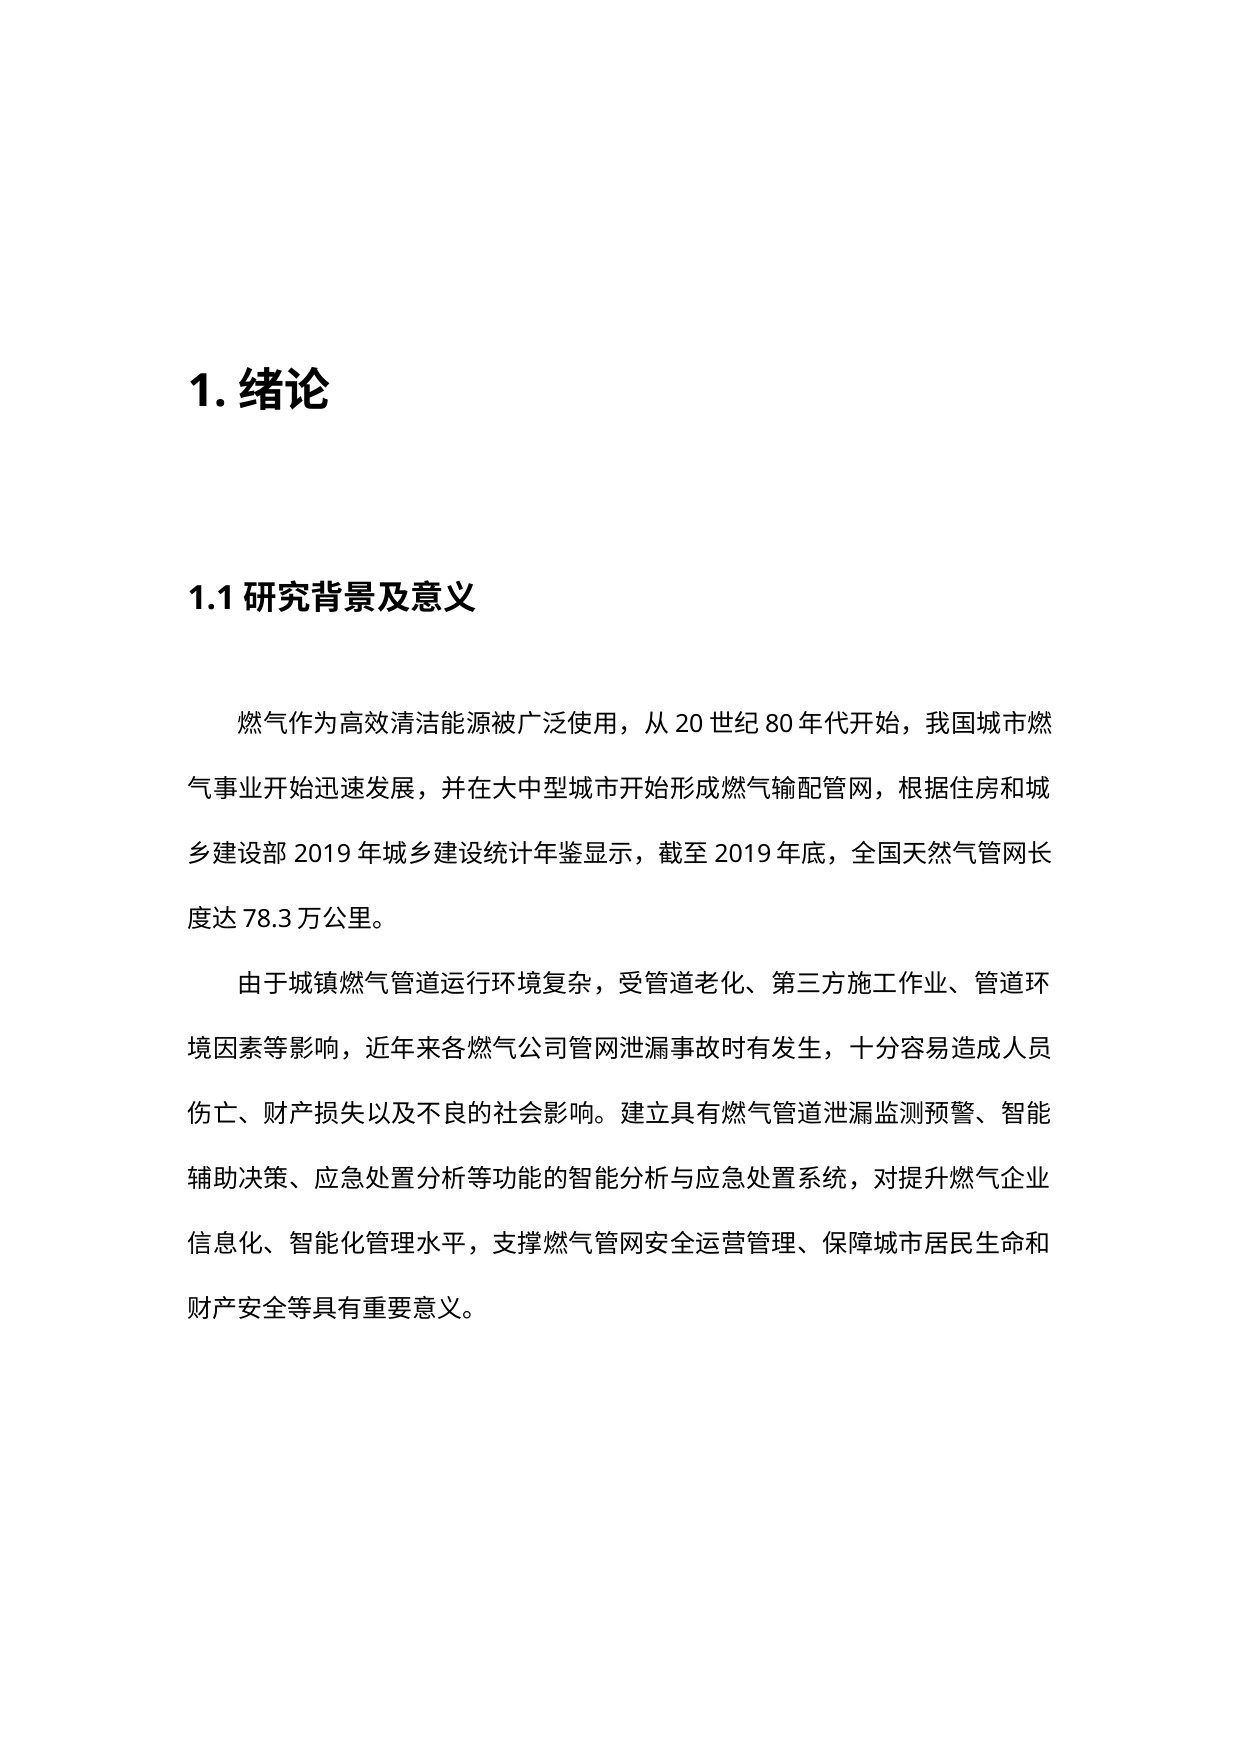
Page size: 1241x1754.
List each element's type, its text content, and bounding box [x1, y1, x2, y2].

subtitle 研究背景及意义 [187, 563, 1053, 628]
text 由于城镇燃气管道运行环境复杂，受管道老化、第三方施工作业、管道环境因素等影响，近年来各燃气公司管网泄漏事故时有发生，十分容易造成人员伤亡、财产损失以及不良的社会影响。建立具有燃气管道泄漏监测预警、智能辅助决策、应急处置分析等功能的智能分析与应急处置系统，对提升燃气企业信息化、智能化管理水平，支撑燃气管网安全运营管理、保障城市居民生命和财产安全等具有重要意义。 [187, 949, 1053, 1339]
text 燃气作为高效清洁能源被广泛使用，从20世纪80年代开始，我国城市燃气事业开始迅速发展，并在大中型城市开始形成燃气输配管网，根据住房和城乡建设部 2019 年城乡建设统计年鉴显示，截至2019年底，全国天然气管网长度达78.3万公里。 [187, 689, 1053, 949]
subtitle 绪论 [187, 338, 1053, 435]
